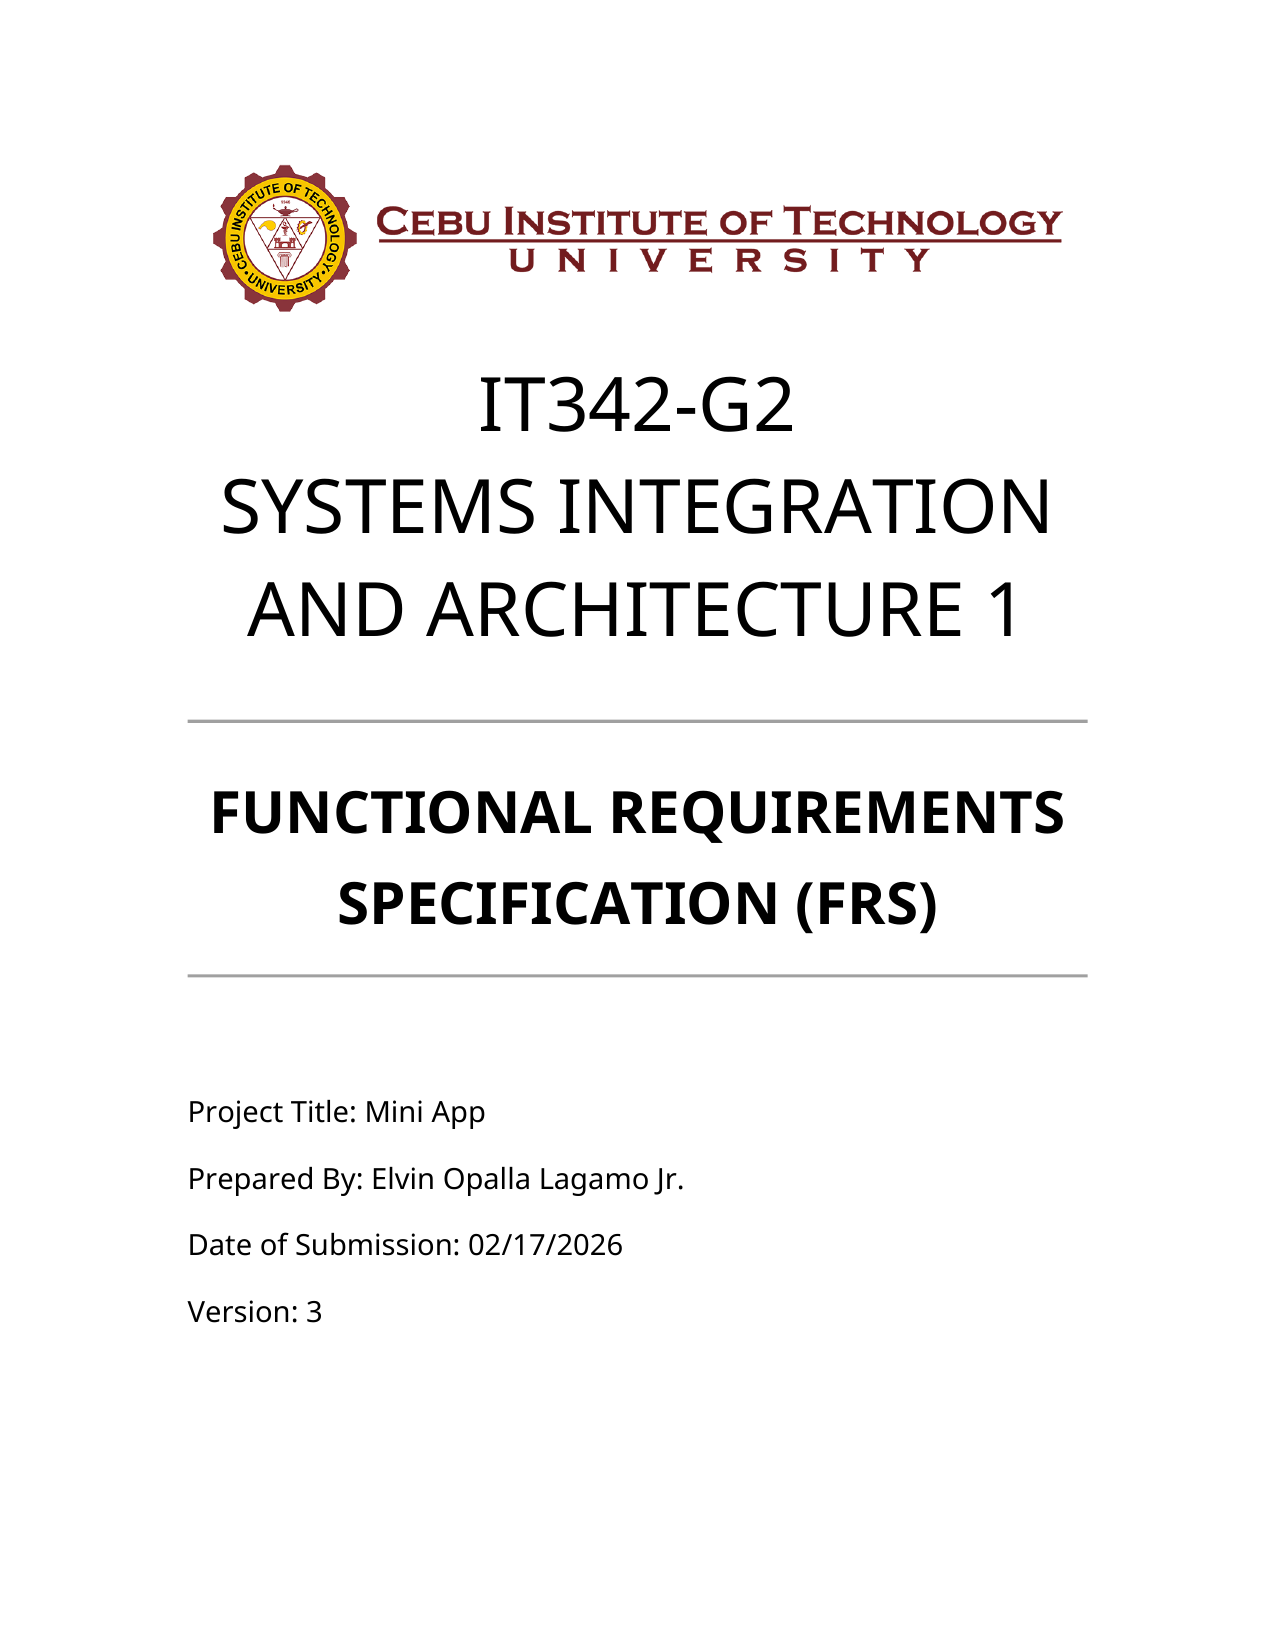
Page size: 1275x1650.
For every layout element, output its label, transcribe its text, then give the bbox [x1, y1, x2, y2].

picture [187, 150, 1088, 327]
text Prepared By: Elvin Opalla Lagamo Jr. [187, 1158, 1087, 1198]
text FUNCTIONAL REQUIREMENTS SPECIFICATION (FRS) [187, 771, 1087, 942]
text Date of Submission: 02/17/2026 [187, 1225, 1087, 1264]
text SYSTEMS INTEGRATION AND ARCHITECTURE 1 [187, 453, 1087, 658]
text Version: 3 [187, 1291, 1087, 1331]
text IT342-G2 [187, 351, 1087, 453]
text Project Title: Mini App [187, 1092, 1087, 1131]
